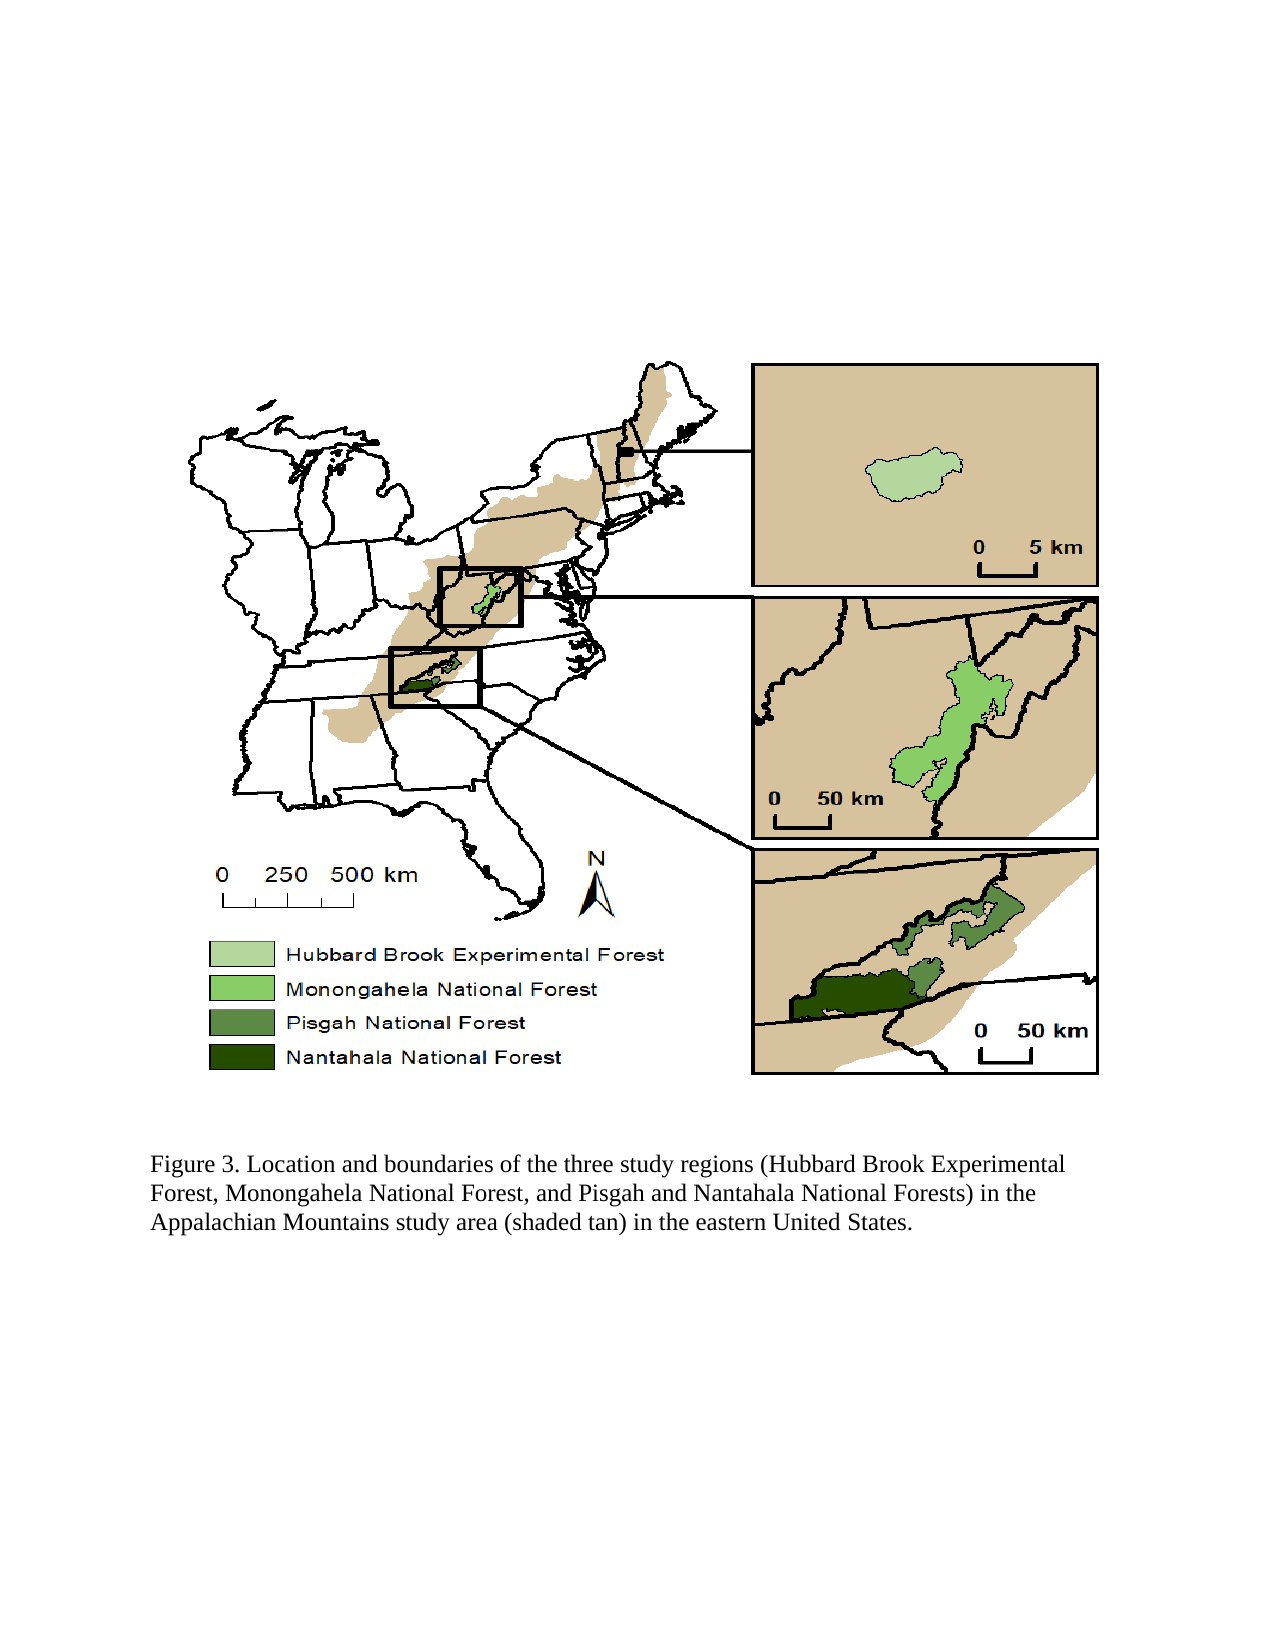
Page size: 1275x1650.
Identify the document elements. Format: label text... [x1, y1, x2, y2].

text Figure 3. Location and boundaries of the three study regions (Hubbard Brook Experimental Forest, Monongahela National Forest, and Pisgah and Nantahala National Forests) in the Appalachian Mountains study area (shaded tan) in the eastern United States. [150, 1149, 1125, 1236]
picture [150, 150, 1125, 1133]
